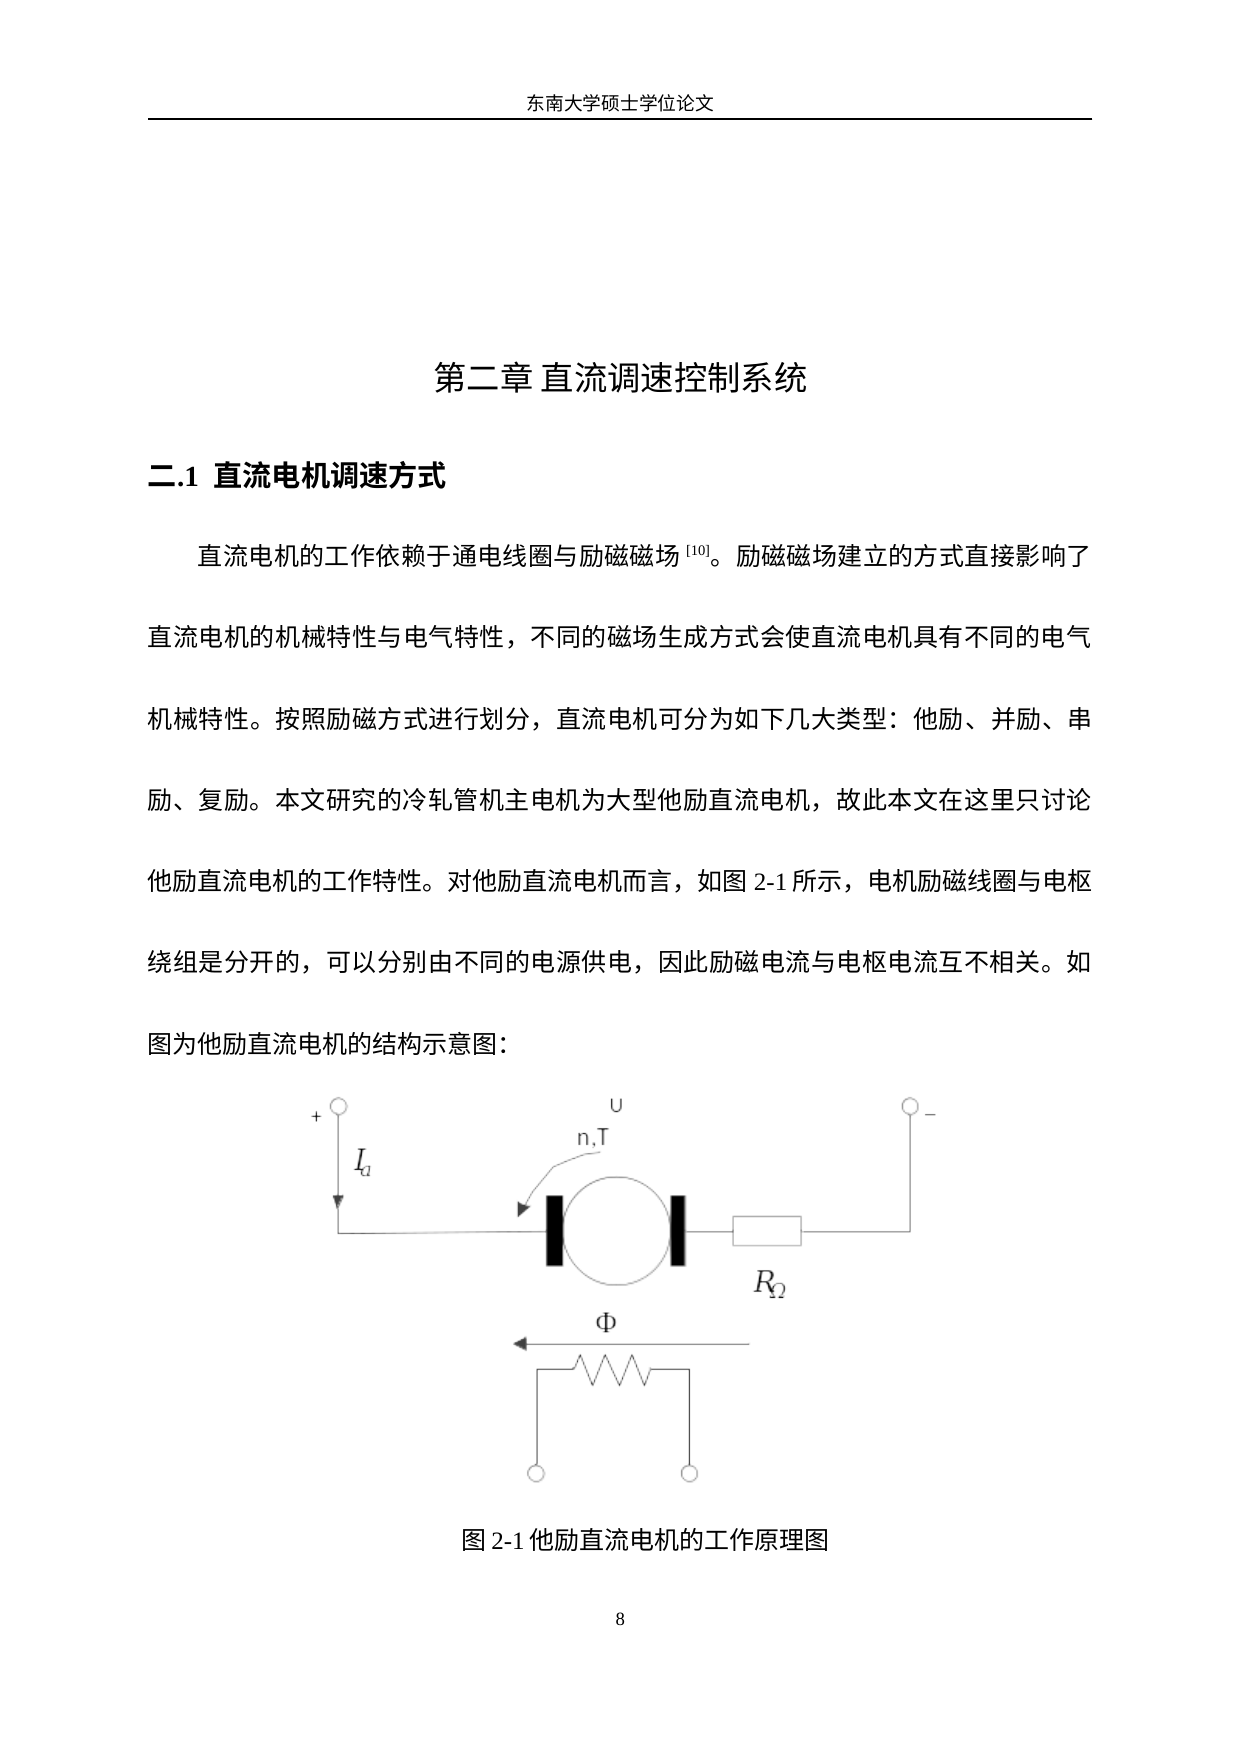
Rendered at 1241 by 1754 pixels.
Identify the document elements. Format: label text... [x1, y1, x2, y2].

subtitle 直流电机调速方式 [148, 441, 1092, 506]
text 直流电机的工作依赖于通电线圈与励磁磁场 [10]。励磁磁场建立的方式直接影响了直流电机的机械特性与电气特性，不同的磁场生成方式会使直流电机具有不同的电气机械特性。按照励磁方式进行划分，直流电机可分为如下几大类型：他励、并励、串励、复励。本文研究的冷轧管机主电机为大型他励直流电机，故此本文在这里只讨论他励直流电机的工作特性。对他励直流电机而言，如图2-1所示，电机励磁线圈与电枢绕组是分开的，可以分别由不同的电源供电，因此励磁电流与电枢电流互不相关。如图为他励直流电机的结构示意图： [148, 522, 1092, 1075]
subtitle 直流调速控制系统 [148, 343, 1092, 408]
text 图2-1他励直流电机的工作原理图 [148, 1506, 1092, 1571]
